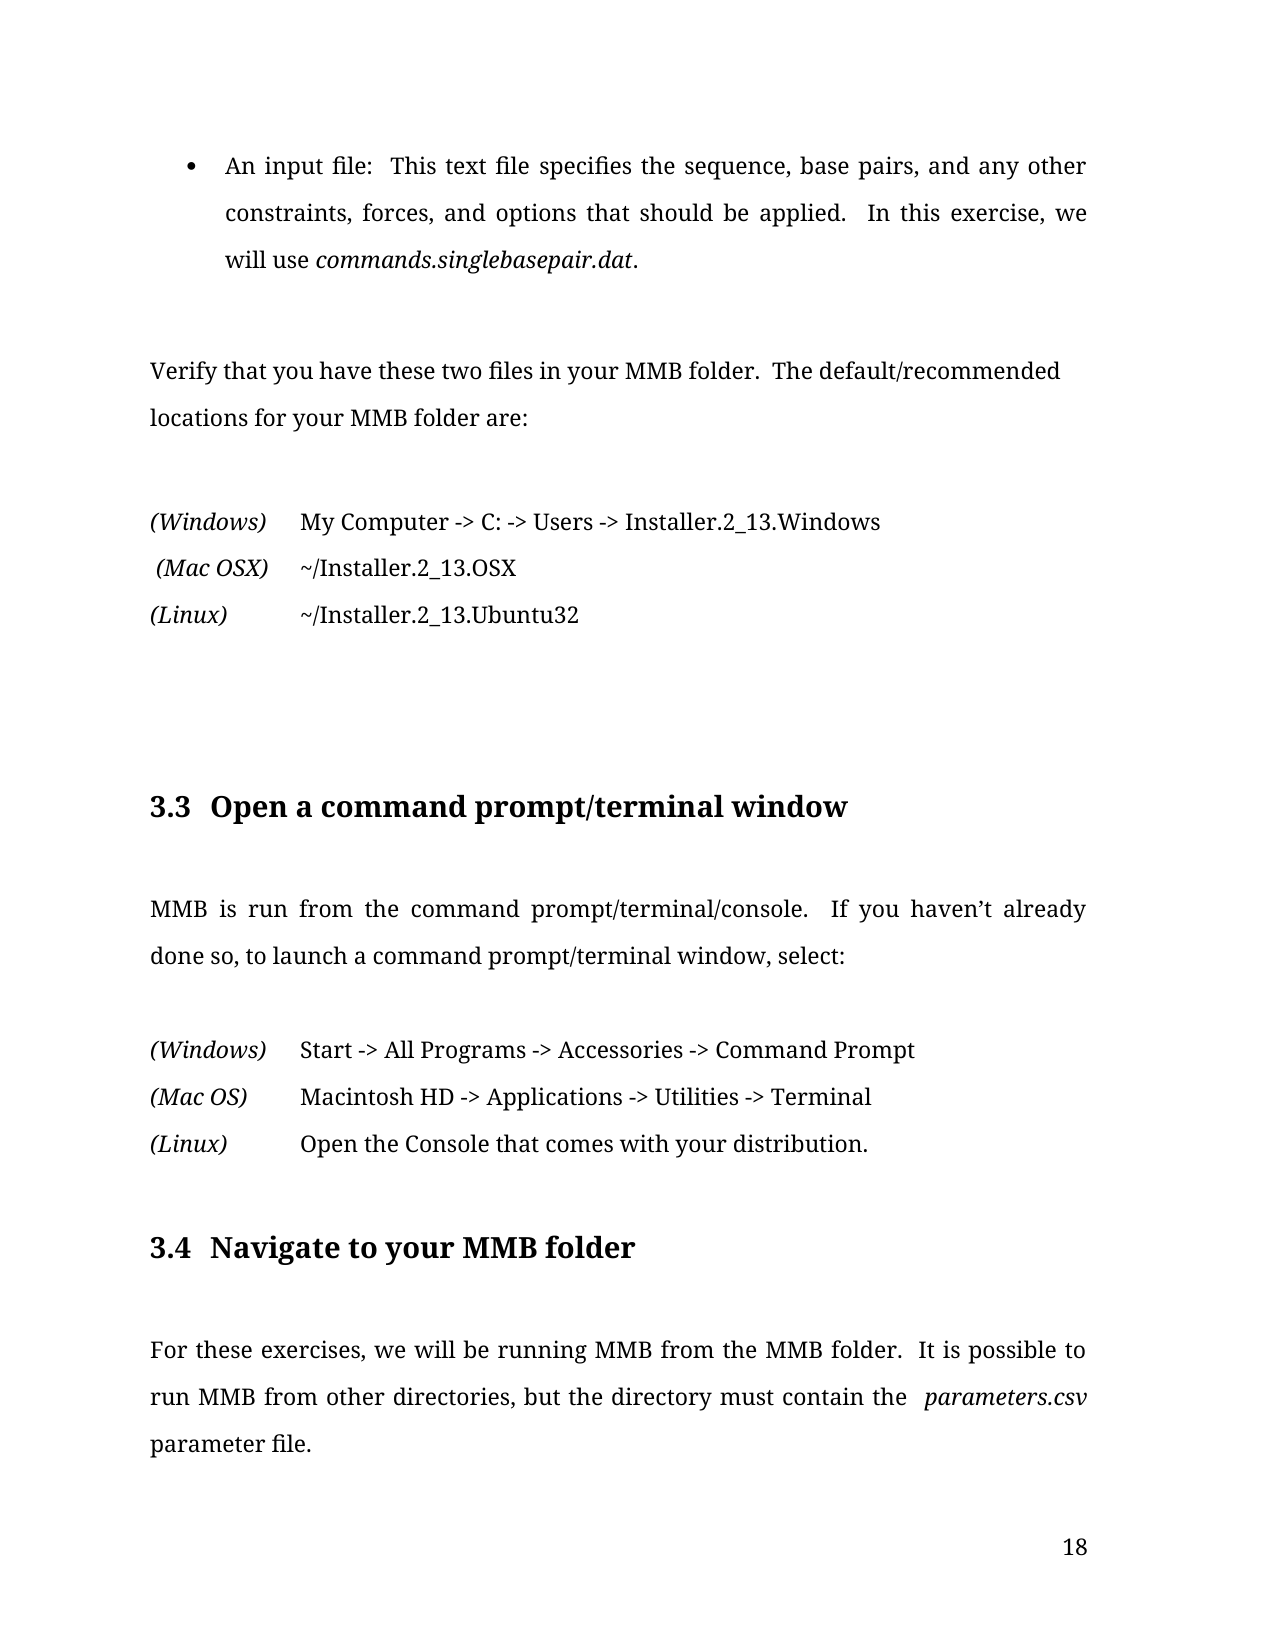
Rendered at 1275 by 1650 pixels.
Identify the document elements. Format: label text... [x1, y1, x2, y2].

subtitle Navigate to your MMB folder [150, 1227, 1087, 1267]
list Verify that you have these two files in your MMB folder. The default/recommended locations for your MMB folder are: [150, 355, 1087, 433]
text (Windows) My Computer -> C: -> Users -> Installer.2_13.Windows [150, 506, 1087, 537]
text For these exercises, we will be running MMB from the MMB folder. It is possible to run MMB from other directories, but the directory must contain the parameters.csv parameter file. [150, 1334, 1087, 1459]
list An input file: This text file specifies the sequence, base pairs, and any other constraints, forces, and options that should be applied. In this exercise, we will use commands.singlebasepair.dat. [187, 150, 1087, 275]
text (Linux) Open the Console that comes with your distribution. [150, 1127, 1087, 1159]
subtitle Open a command prompt/terminal window [150, 787, 1087, 826]
text (Windows) Start -> All Programs -> Accessories -> Command Prompt [150, 1034, 1087, 1065]
text MMB is run from the command prompt/terminal/console. If you haven’t already done so, to launch a command prompt/terminal window, select: [150, 893, 1087, 971]
text (Linux) ~/Installer.2_13.Ubuntu32 [150, 599, 1087, 631]
text (Mac OS) Macintosh HD -> Applications -> Utilities -> Terminal [150, 1081, 1087, 1112]
text (Mac OSX) ~/Installer.2_13.OSX [150, 552, 1087, 584]
